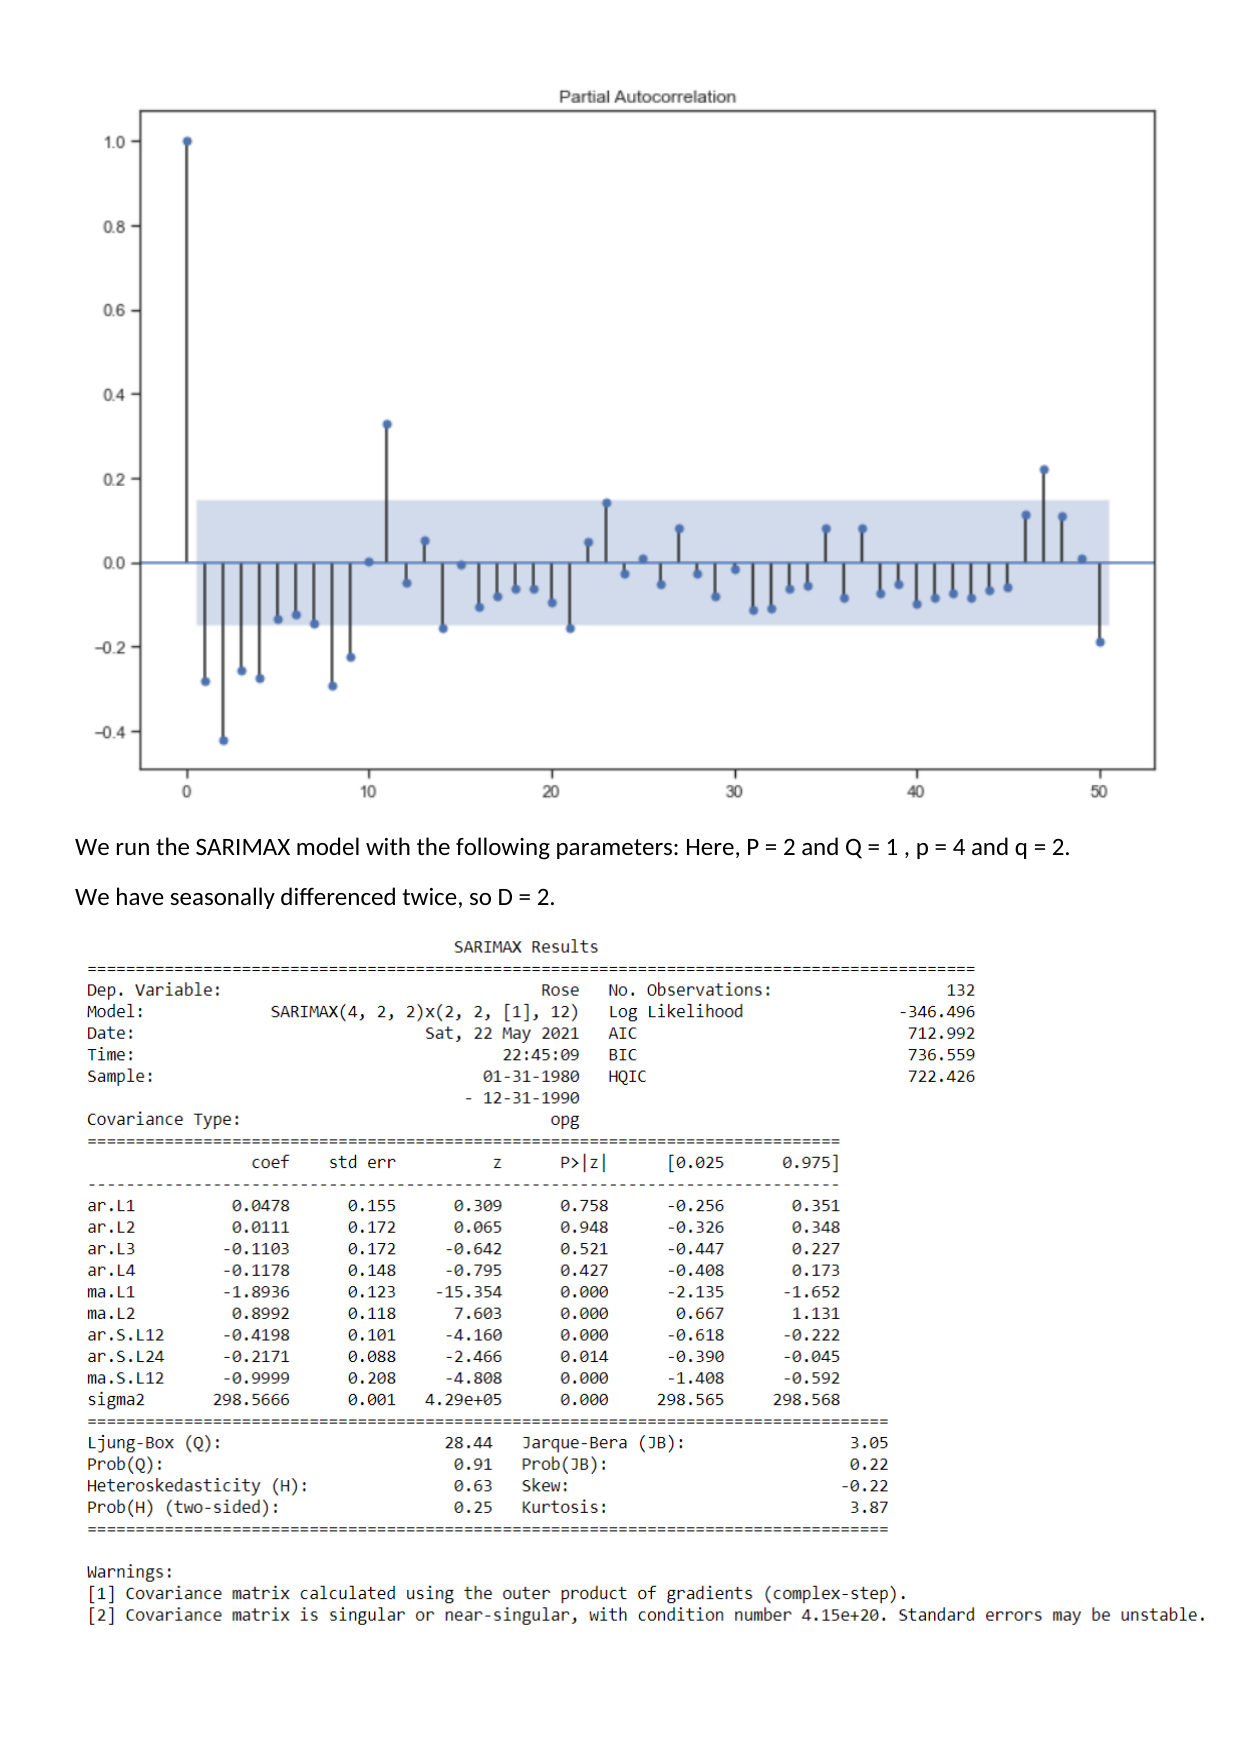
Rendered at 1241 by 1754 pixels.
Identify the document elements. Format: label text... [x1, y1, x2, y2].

picture [75, 931, 1217, 1633]
subtitle We have seasonally differenced twice, so D = 2. [75, 881, 1165, 912]
subtitle We run the SARIMAX model with the following parameters: Here, P = 2 and Q = 1 , p = 4 and q = 2. [75, 831, 1165, 862]
picture [75, 75, 1166, 812]
